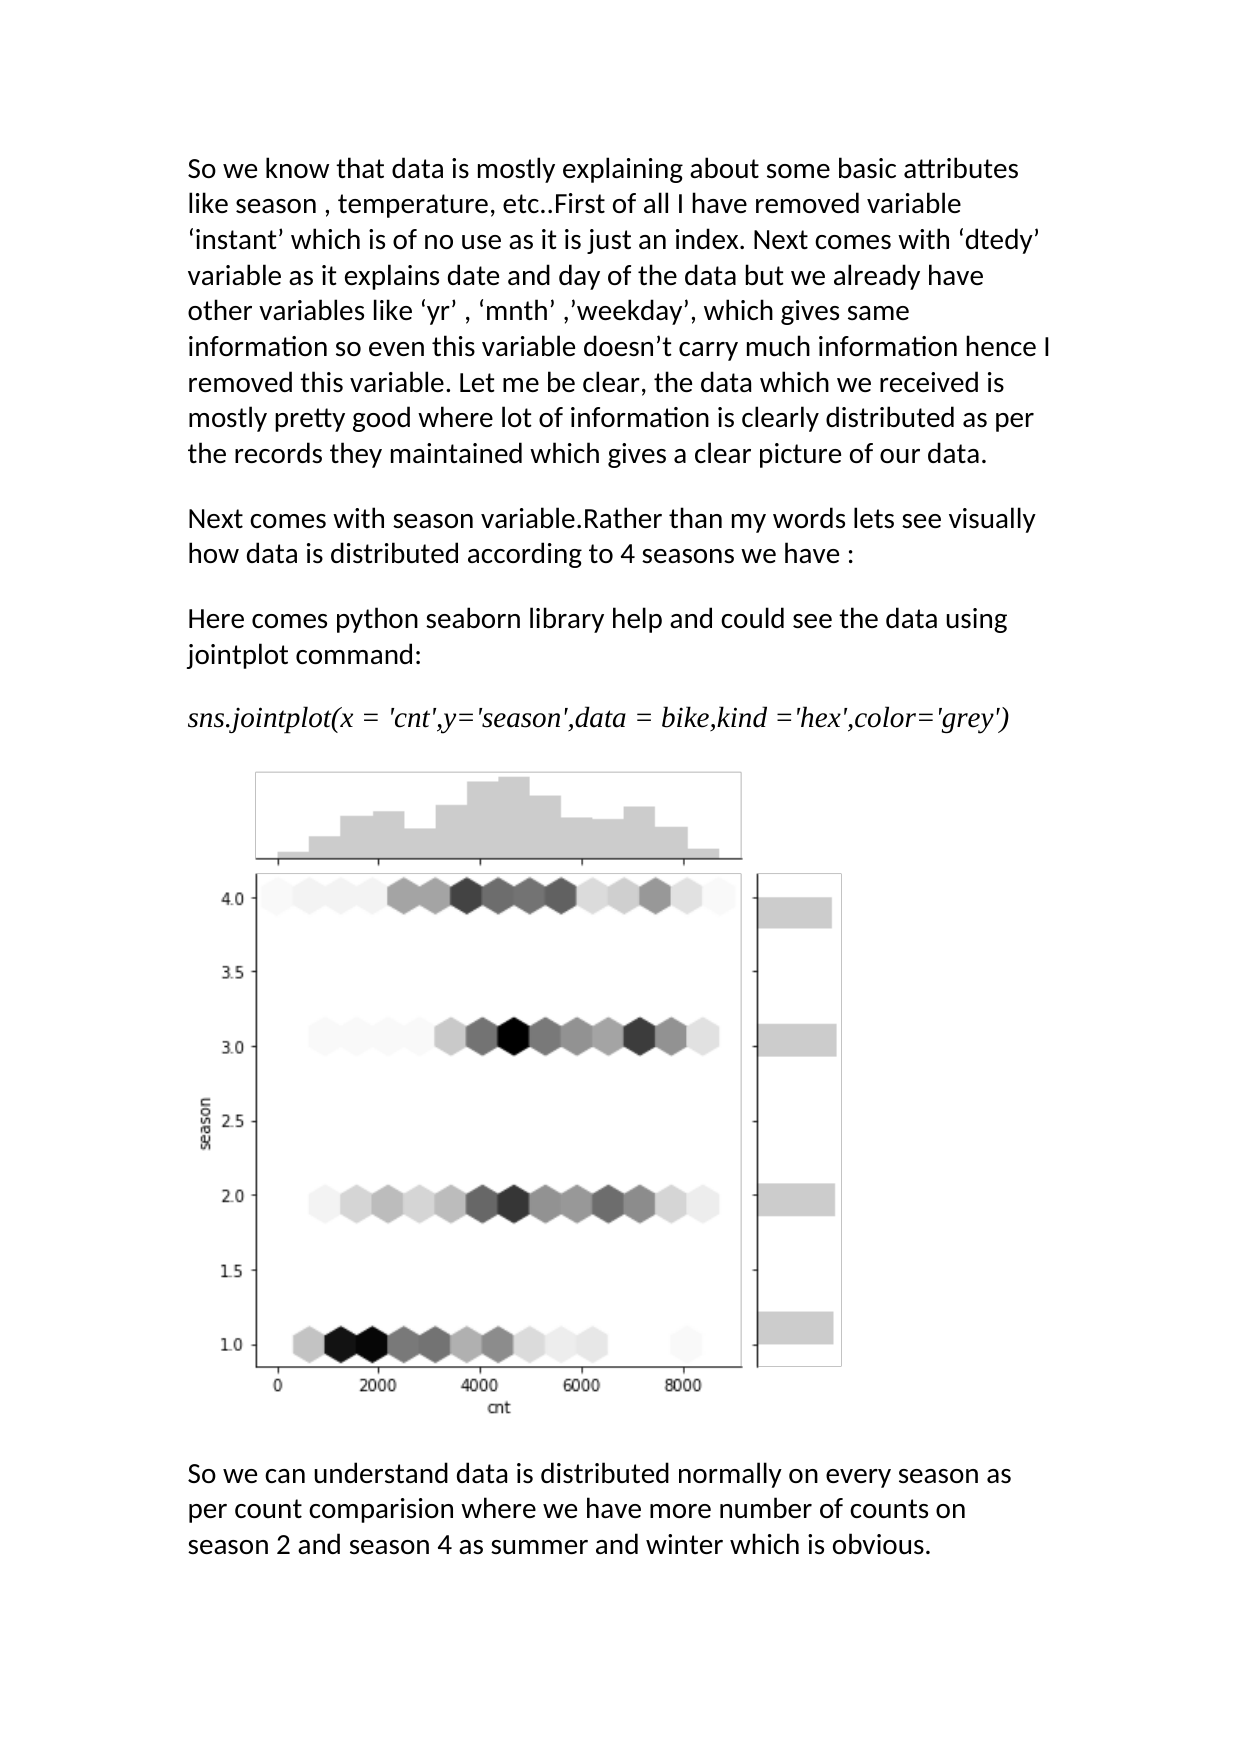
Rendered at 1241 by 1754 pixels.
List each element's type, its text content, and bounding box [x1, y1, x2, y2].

picture [187, 763, 851, 1426]
text sns.jointplot(x = 'cnt',y='season',data = bike,kind ='hex',color='grey') [187, 701, 1053, 734]
text Here comes python seaborn library help and could see the data using jointplot command: [187, 600, 1053, 671]
text Next comes with season variable.Rather than my words lets see visually how data is distributed according to 4 seasons we have : [187, 500, 1053, 571]
text So we know that data is mostly explaining about some basic attributes like season , temperature, etc..First of all I have removed variable ‘instant’ which is of no use as it is just an index. Next comes with ‘dtedy’ variable as it explains date and day of the data but we already have other variables like ‘yr’ , ‘mnth’ ,’weekday’, which gives same information so even this variable doesn’t carry much information hence I removed this variable. Let me be clear, the data which we received is mostly pretty good where lot of information is clearly distributed as per the records they maintained which gives a clear picture of our data. [187, 150, 1053, 471]
text So we can understand data is distributed normally on every season as per count comparision where we have more number of counts on season 2 and season 4 as summer and winter which is obvious. [187, 1455, 1053, 1562]
